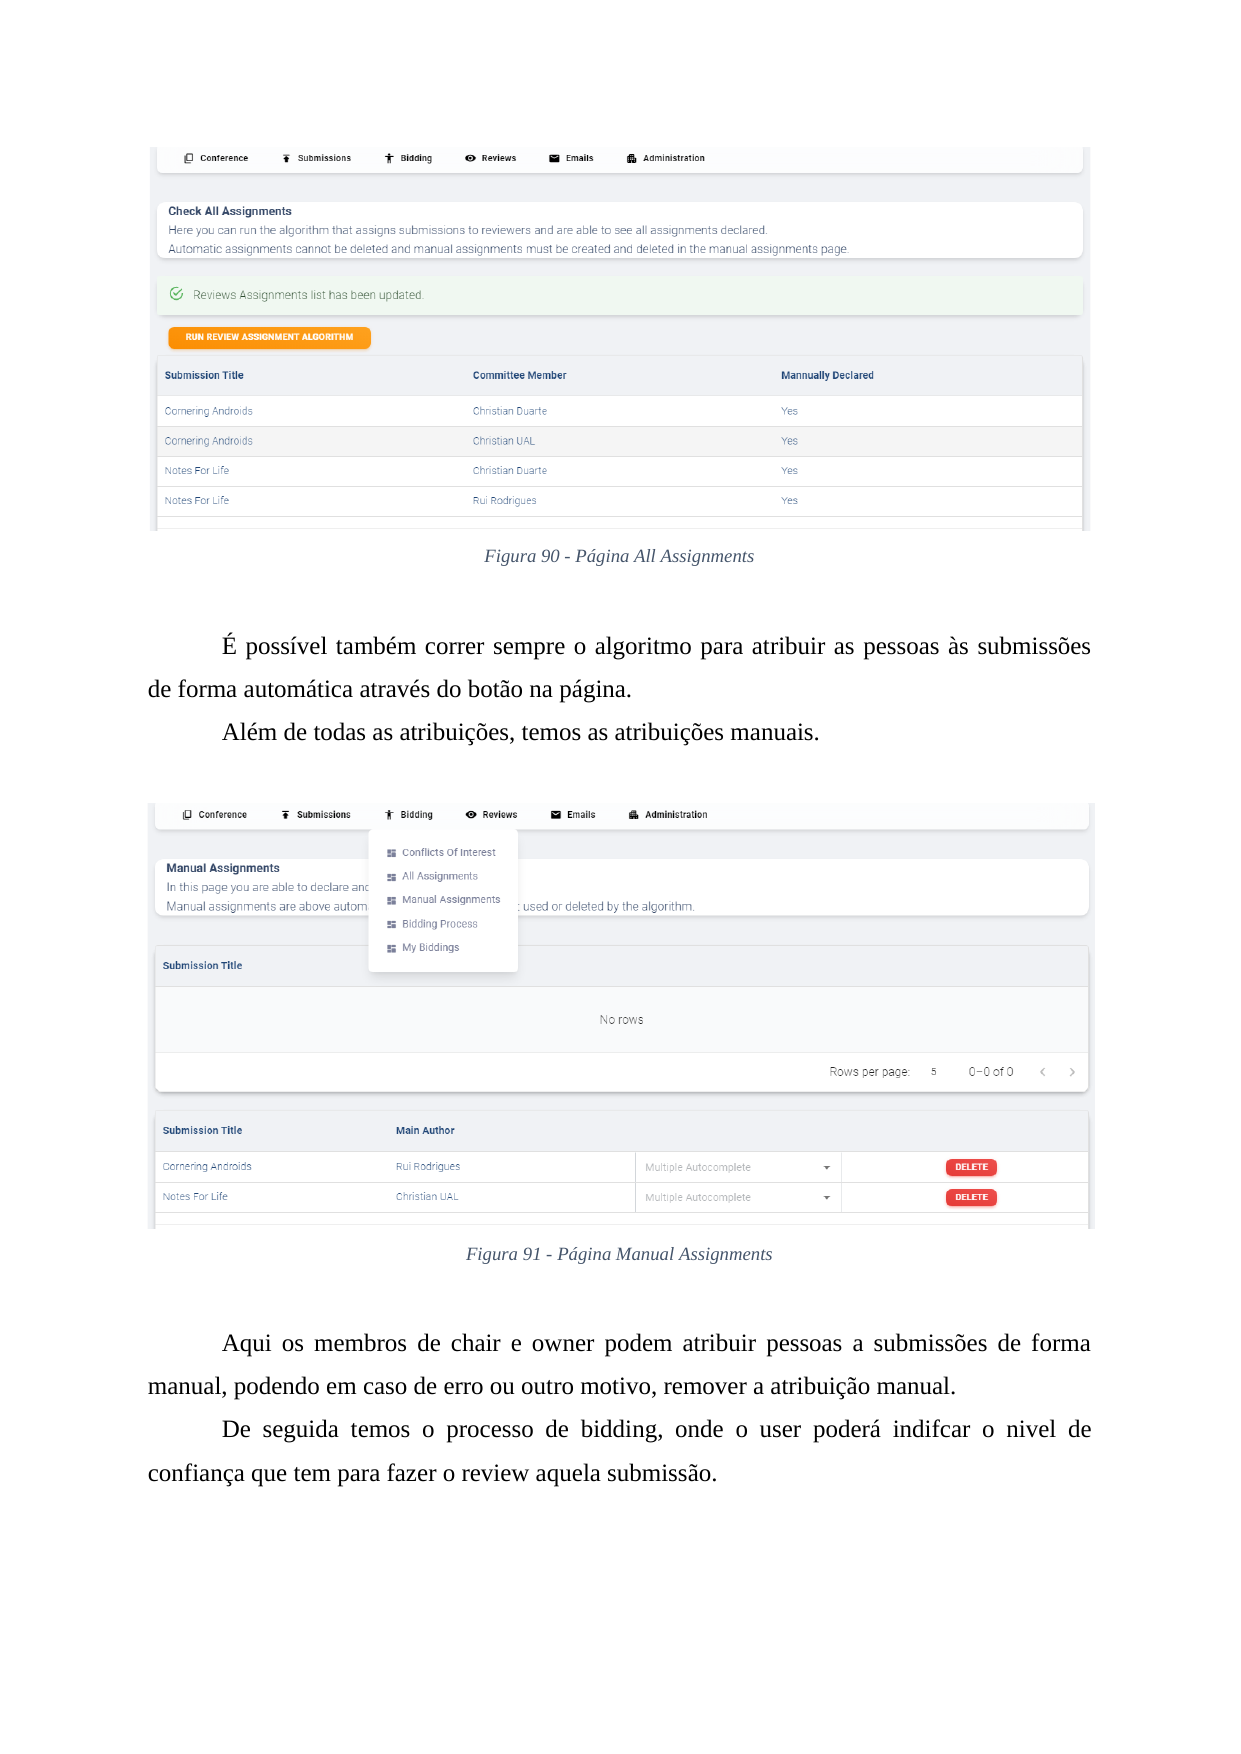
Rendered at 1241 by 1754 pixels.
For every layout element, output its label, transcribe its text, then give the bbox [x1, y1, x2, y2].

text Aqui os membros de chair e owner podem atribuir pessoas a submissões de forma manual, podendo em caso de erro ou outro motivo, remover a atribuição manual. [148, 1328, 1092, 1400]
text Figura 91 - Página Manual Assignments [148, 1243, 1092, 1264]
text É possível também correr sempre o algoritmo para atribuir as pessoas às submissões de forma automática através do botão na página. [148, 631, 1092, 703]
text Além de todas as atribuições, temos as atribuições manuais. [148, 717, 1092, 746]
picture [149, 147, 1091, 531]
picture [147, 803, 1095, 1229]
text Figura 90 - Página All Assignments [148, 545, 1092, 567]
text De seguida temos o processo de bidding, onde o user poderá indifcar o nivel de confiança que tem para fazer o review aquela submissão. [148, 1414, 1092, 1486]
